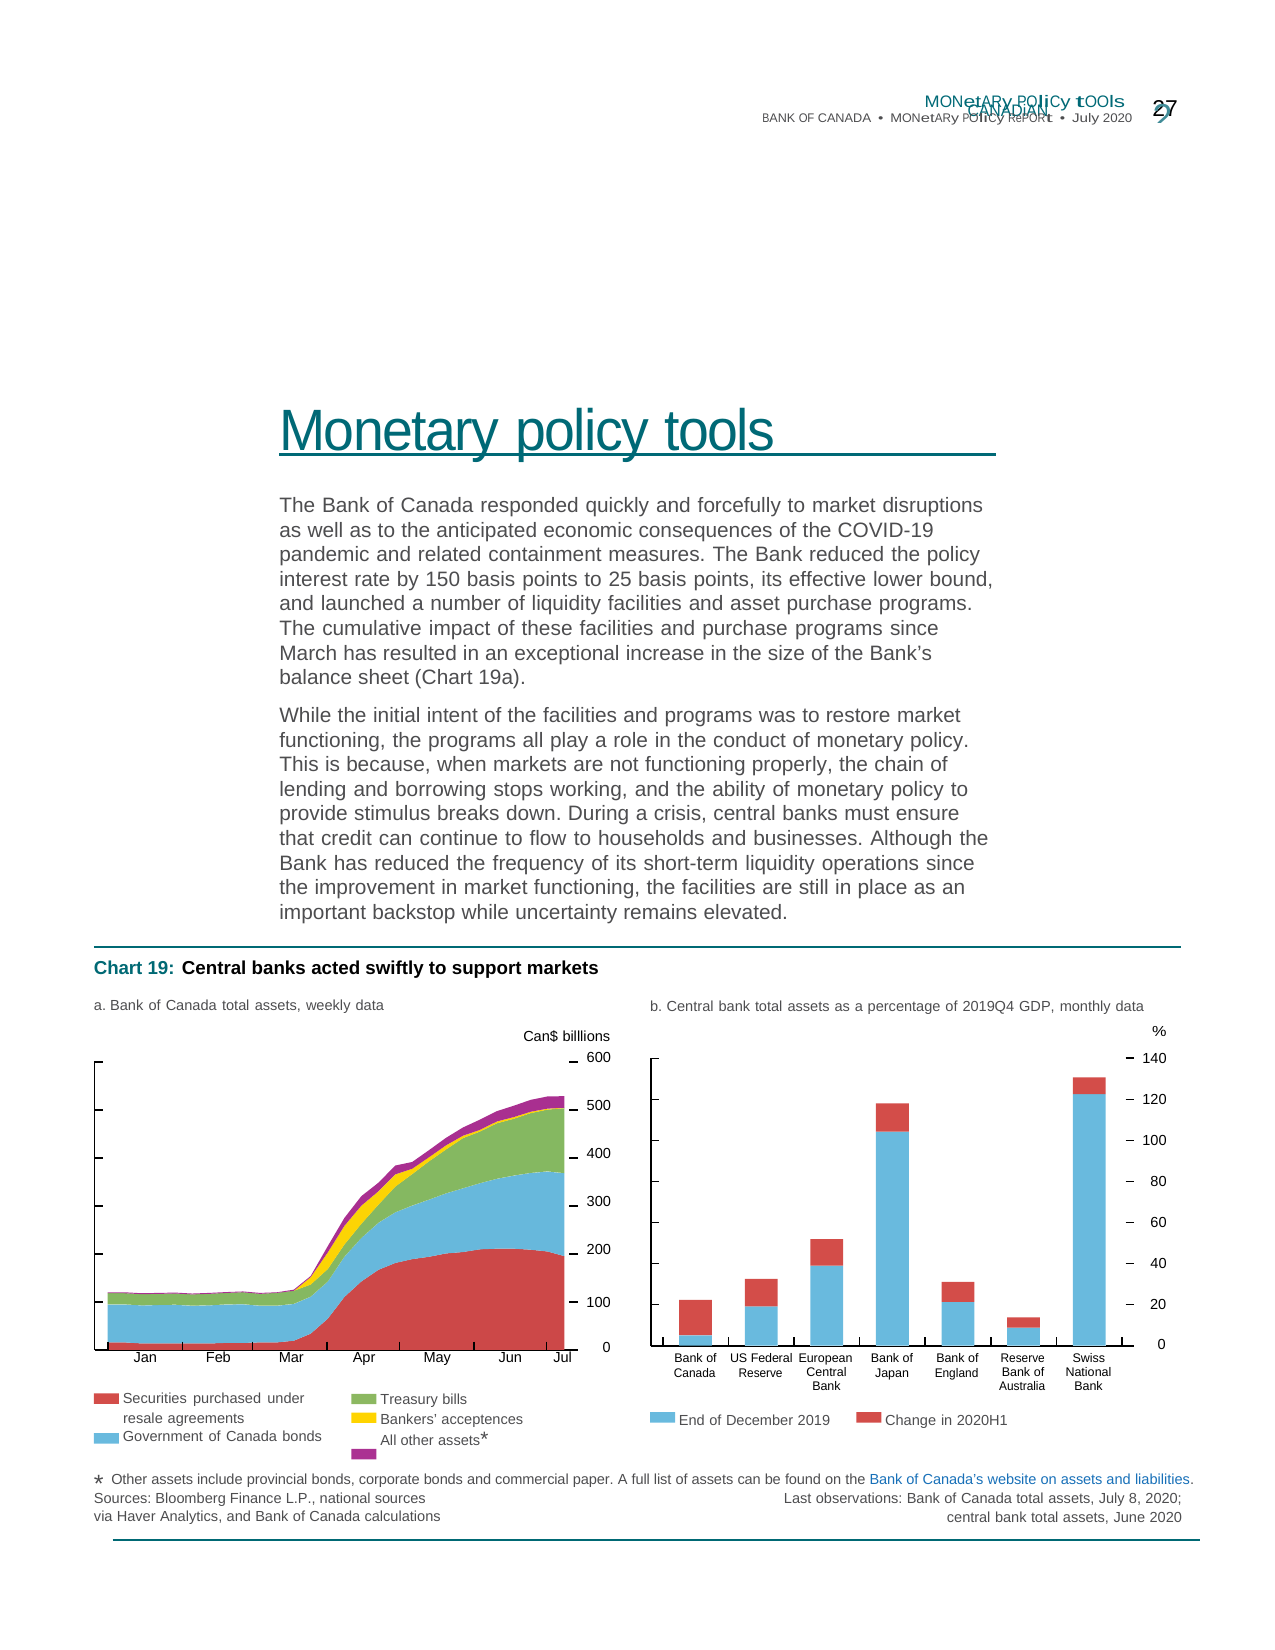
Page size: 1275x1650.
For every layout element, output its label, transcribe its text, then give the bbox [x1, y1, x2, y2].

text Bank of Australia [999, 1366, 1047, 1393]
text Bank of [674, 1351, 717, 1365]
text 100 [624, 1132, 1166, 1148]
text * Other assets include provincial bonds, corporate bonds and commercial paper. A full list of assets can be found on the Bank of Canada’s website on assets and liabilities. [94, 1465, 1204, 1489]
list Bank of Canada total assets, weekly data [94, 997, 391, 1013]
text While the initial intent of the facilities and programs was to restore market functioning, the programs all play a role in the conduct of monetary policy. This is because, when markets are not functioning properly, the chain of lending and borrowing stops working, and the ability of monetary policy to provide stimulus breaks down. During a crisis, central banks must ensure that credit can continue to flow to households and businesses. Although the Bank has reduced the frequency of its short-term liquidity operations since the improvement in market functioning, the facilities are still in place as an important backstop while uncertainty remains elevated. [279, 703, 992, 923]
text MONetARy POliCy tOOls [69, 92, 1125, 111]
text BANK OF CANADA • MONetARy POliCy RePORt • July 2020 [762, 111, 1204, 126]
text Sources: Bloomberg Finance L.P., national sources via Haver Analytics, and Bank of Canada calculations [94, 1489, 443, 1525]
text 0 [69, 1341, 610, 1356]
text % [625, 1023, 1166, 1040]
text resale agreements Government of Canada bonds [123, 1409, 324, 1444]
text Treasury bills [380, 1391, 473, 1407]
text 300 [69, 1193, 611, 1209]
text 60 [624, 1214, 1166, 1231]
text Can$ billlions [523, 1027, 614, 1044]
subtitle Monetary policy tools [279, 395, 1204, 462]
text Reserve [738, 1365, 784, 1379]
text 80 [624, 1173, 1166, 1189]
text 500 [69, 1097, 611, 1113]
text End of December 2019 Change in 2020H1 [679, 1411, 1204, 1428]
text central bank total assets, June 2020 [756, 1508, 1182, 1525]
text Securities purchased under [123, 1390, 312, 1407]
text Last observations: Bank of Canada total assets, July 8, 2020; [756, 1490, 1182, 1506]
text National Bank [1065, 1366, 1114, 1393]
text 0 [1157, 1337, 1204, 1353]
text 400 [69, 1145, 611, 1161]
text Reserve [1000, 1351, 1046, 1365]
text 100 20 [586, 1293, 1204, 1312]
text Central Bank [806, 1366, 848, 1393]
text Canada [674, 1365, 717, 1379]
text 140 [624, 1049, 1166, 1066]
text Bankers’ acceptences All other assets* [380, 1412, 533, 1451]
text Bank of [871, 1351, 913, 1365]
text 120 [624, 1091, 1166, 1107]
text US Federal European [730, 1351, 853, 1365]
text 200 [69, 1241, 611, 1258]
text Chart 19: Central banks acted swiftly to support markets [94, 957, 1204, 979]
text The Bank of Canada responded quickly and forcefully to market disruptions as well as to the anticipated economic consequences of the COVID-19 pandemic and related containment measures. The Bank reduced the policy interest rate by 150 basis points to 25 basis points, its effective lower bound, and launched a number of liquidity facilities and asset purchase programs. The cumulative impact of these facilities and purchase programs since March has resulted in an exceptional increase in the size of the Bank’s balance sheet (Chart 19a). [279, 493, 996, 689]
text 600 [69, 1048, 611, 1065]
text Bank of [936, 1351, 979, 1365]
text England [934, 1365, 980, 1379]
text 40 [624, 1255, 1166, 1272]
text Japan [875, 1365, 909, 1379]
list Central bank total assets as a percentage of 2019Q4 GDP, monthly data [650, 998, 1204, 1014]
